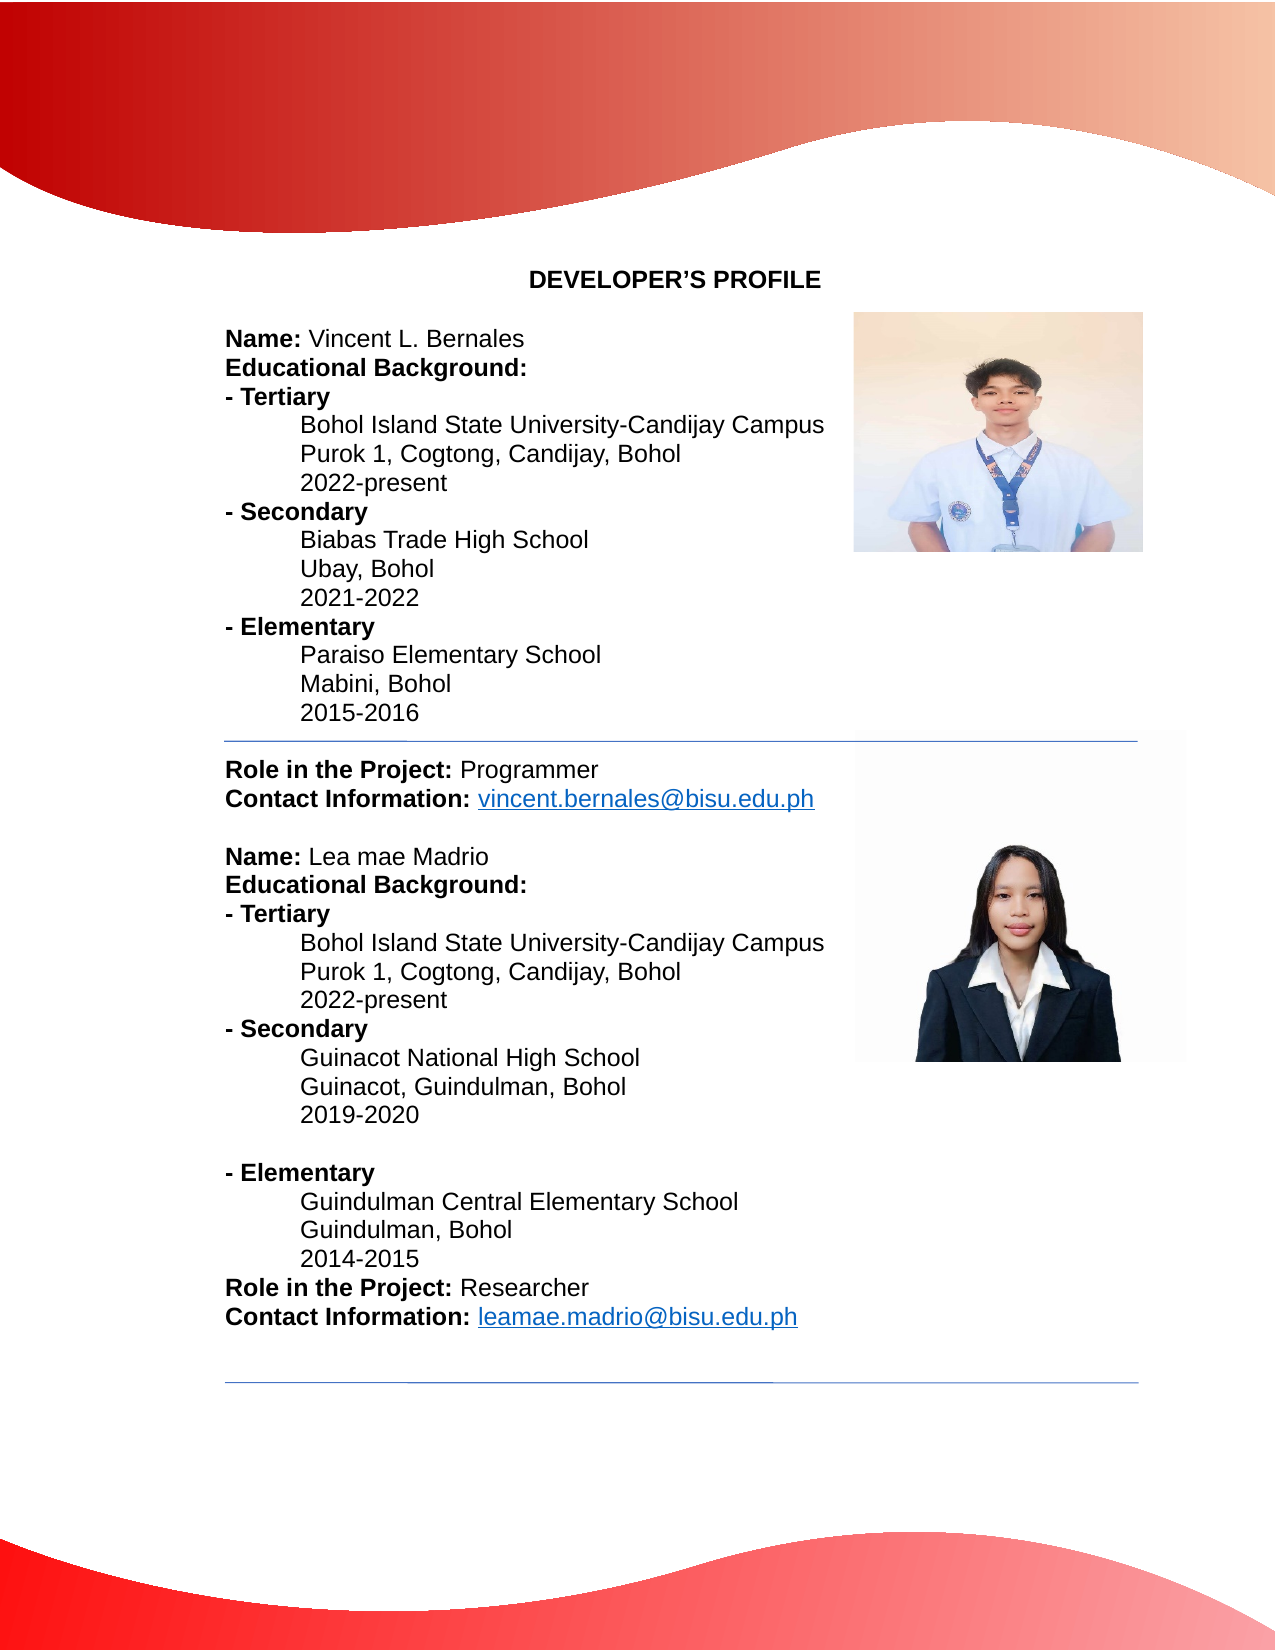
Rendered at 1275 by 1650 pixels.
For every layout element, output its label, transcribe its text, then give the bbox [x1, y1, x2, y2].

text Purok 1, Cogtong, Candijay, Bohol [300, 957, 855, 986]
text Ubay, Bohol [300, 554, 1125, 583]
text - Tertiary [225, 899, 855, 928]
text Bohol Island State University-Candijay Campus [300, 411, 853, 439]
text - Secondary [225, 497, 853, 526]
text 2022-present [300, 986, 855, 1014]
text - Tertiary [225, 382, 853, 411]
picture [853, 312, 1143, 552]
text Purok 1, Cogtong, Candijay, Bohol [300, 439, 853, 468]
text Contact Information: vincent.bernales@bisu.edu.ph [225, 784, 855, 813]
text Guindulman, Bohol [225, 1216, 1125, 1244]
text Role in the Project: Programmer [225, 756, 855, 784]
text Educational Background: [225, 353, 853, 382]
text Name: Vincent L. Bernales [225, 324, 853, 353]
text Contact Information: leamae.madrio@bisu.edu.ph [225, 1302, 1125, 1331]
text - Elementary [225, 612, 1125, 641]
text DEVELOPER’S PROFILE [225, 265, 1125, 294]
text Guinacot, Guindulman, Bohol [300, 1072, 1125, 1101]
text Guindulman Central Elementary School [225, 1187, 1125, 1216]
text - Elementary [225, 1158, 1125, 1187]
text 2015-2016 [225, 698, 1125, 727]
text Mabini, Bohol [225, 669, 1125, 698]
text Paraiso Elementary School [225, 641, 1125, 669]
text Biabas Trade High School [300, 526, 1125, 554]
text Role in the Project: Researcher [225, 1273, 1125, 1302]
picture [855, 730, 1187, 1062]
text Bohol Island State University-Candijay Campus [300, 928, 855, 957]
text Educational Background: [225, 871, 855, 899]
text 2022-present [300, 468, 853, 497]
text 2014-2015 [225, 1244, 1125, 1273]
text 2021-2022 [300, 583, 1125, 612]
text - Secondary [225, 1014, 855, 1043]
text Name: Lea mae Madrio [225, 842, 855, 871]
text Guinacot National High School [300, 1043, 1125, 1072]
text 2019-2020 [225, 1101, 1125, 1129]
